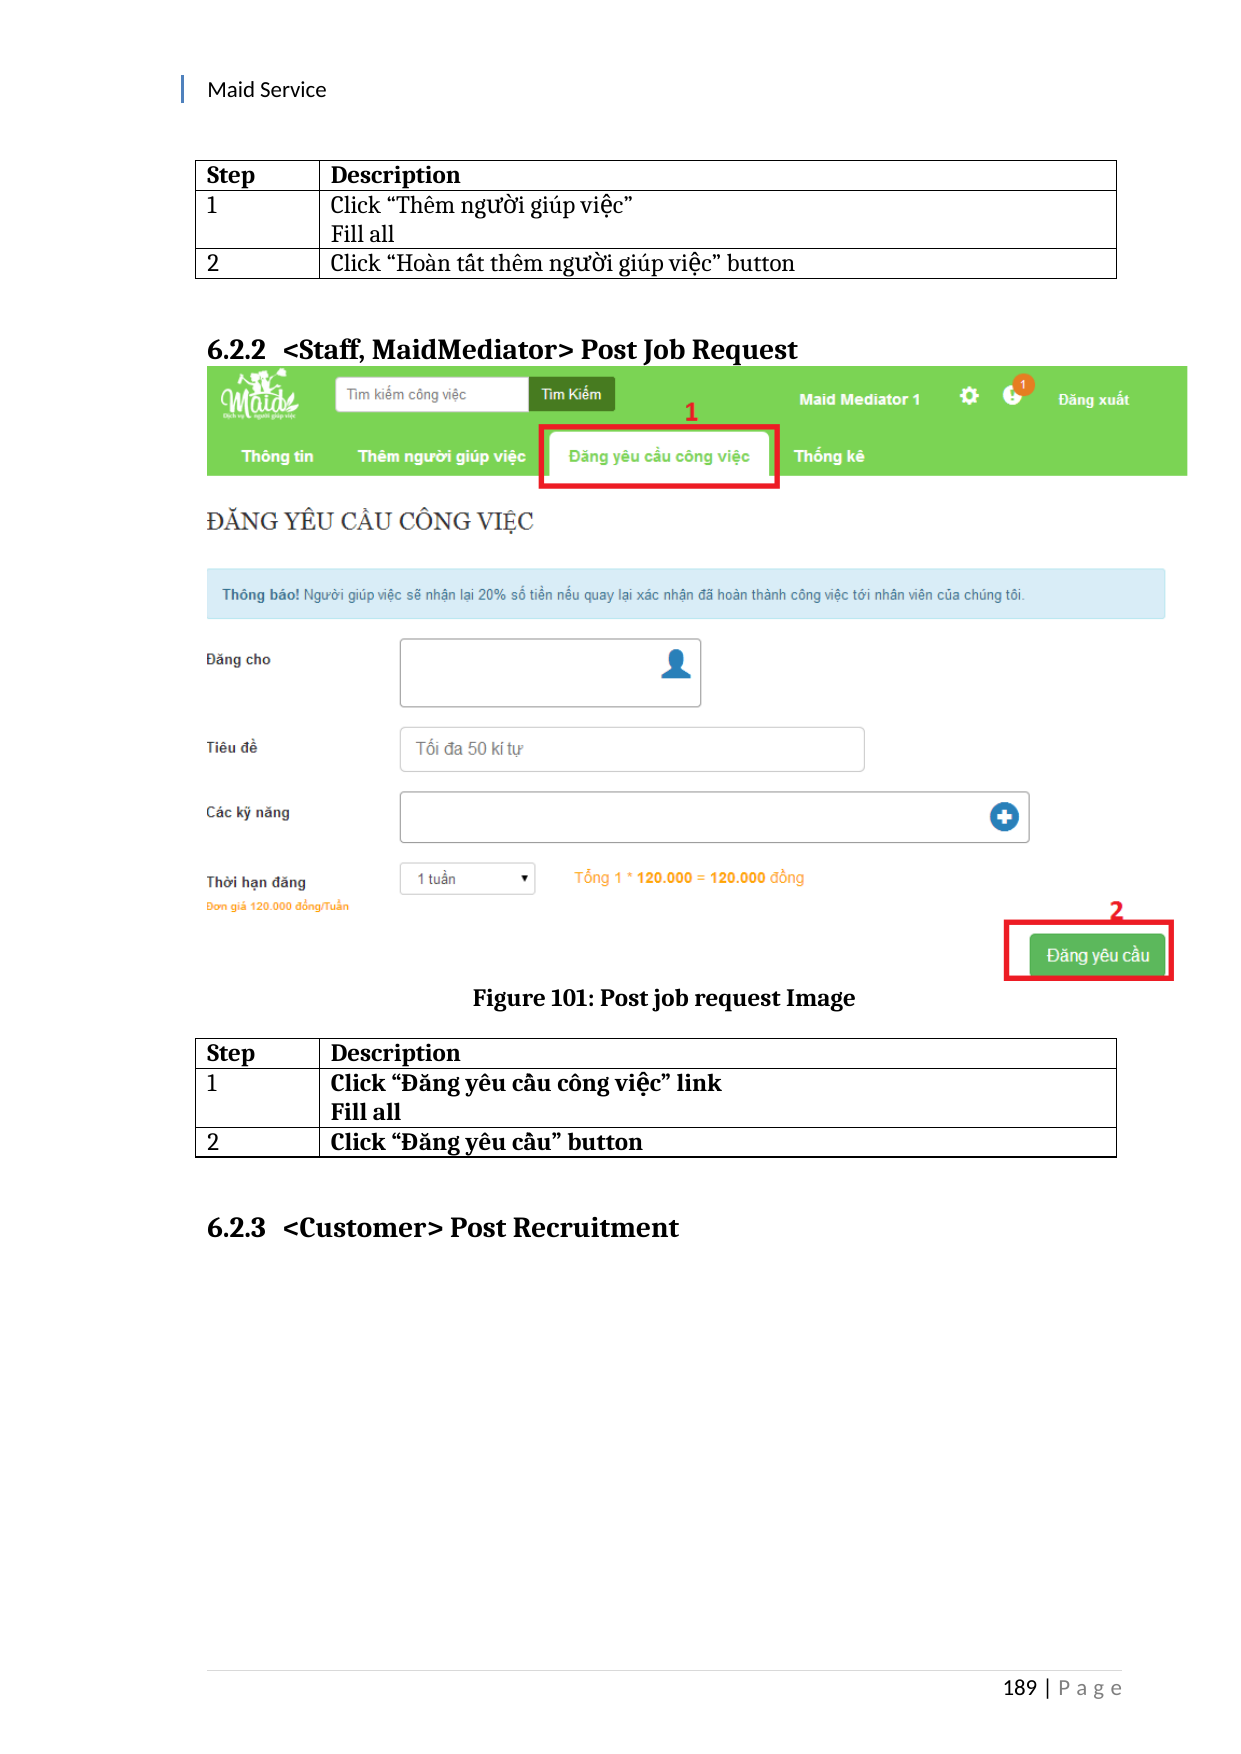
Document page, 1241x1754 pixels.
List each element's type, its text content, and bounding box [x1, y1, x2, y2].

subtitle Figure 101: Post job request Image [207, 984, 1122, 1013]
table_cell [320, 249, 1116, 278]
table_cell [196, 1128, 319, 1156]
picture [207, 366, 1188, 981]
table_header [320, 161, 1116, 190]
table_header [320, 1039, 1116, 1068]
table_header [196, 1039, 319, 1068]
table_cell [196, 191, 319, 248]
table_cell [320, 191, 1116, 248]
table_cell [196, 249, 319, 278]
subtitle <Staff, MaidMediator> Post Job Request [207, 333, 1122, 366]
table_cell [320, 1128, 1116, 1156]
subtitle <Customer> Post Recruitment [207, 1211, 1122, 1245]
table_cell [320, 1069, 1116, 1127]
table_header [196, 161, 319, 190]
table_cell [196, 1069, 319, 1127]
